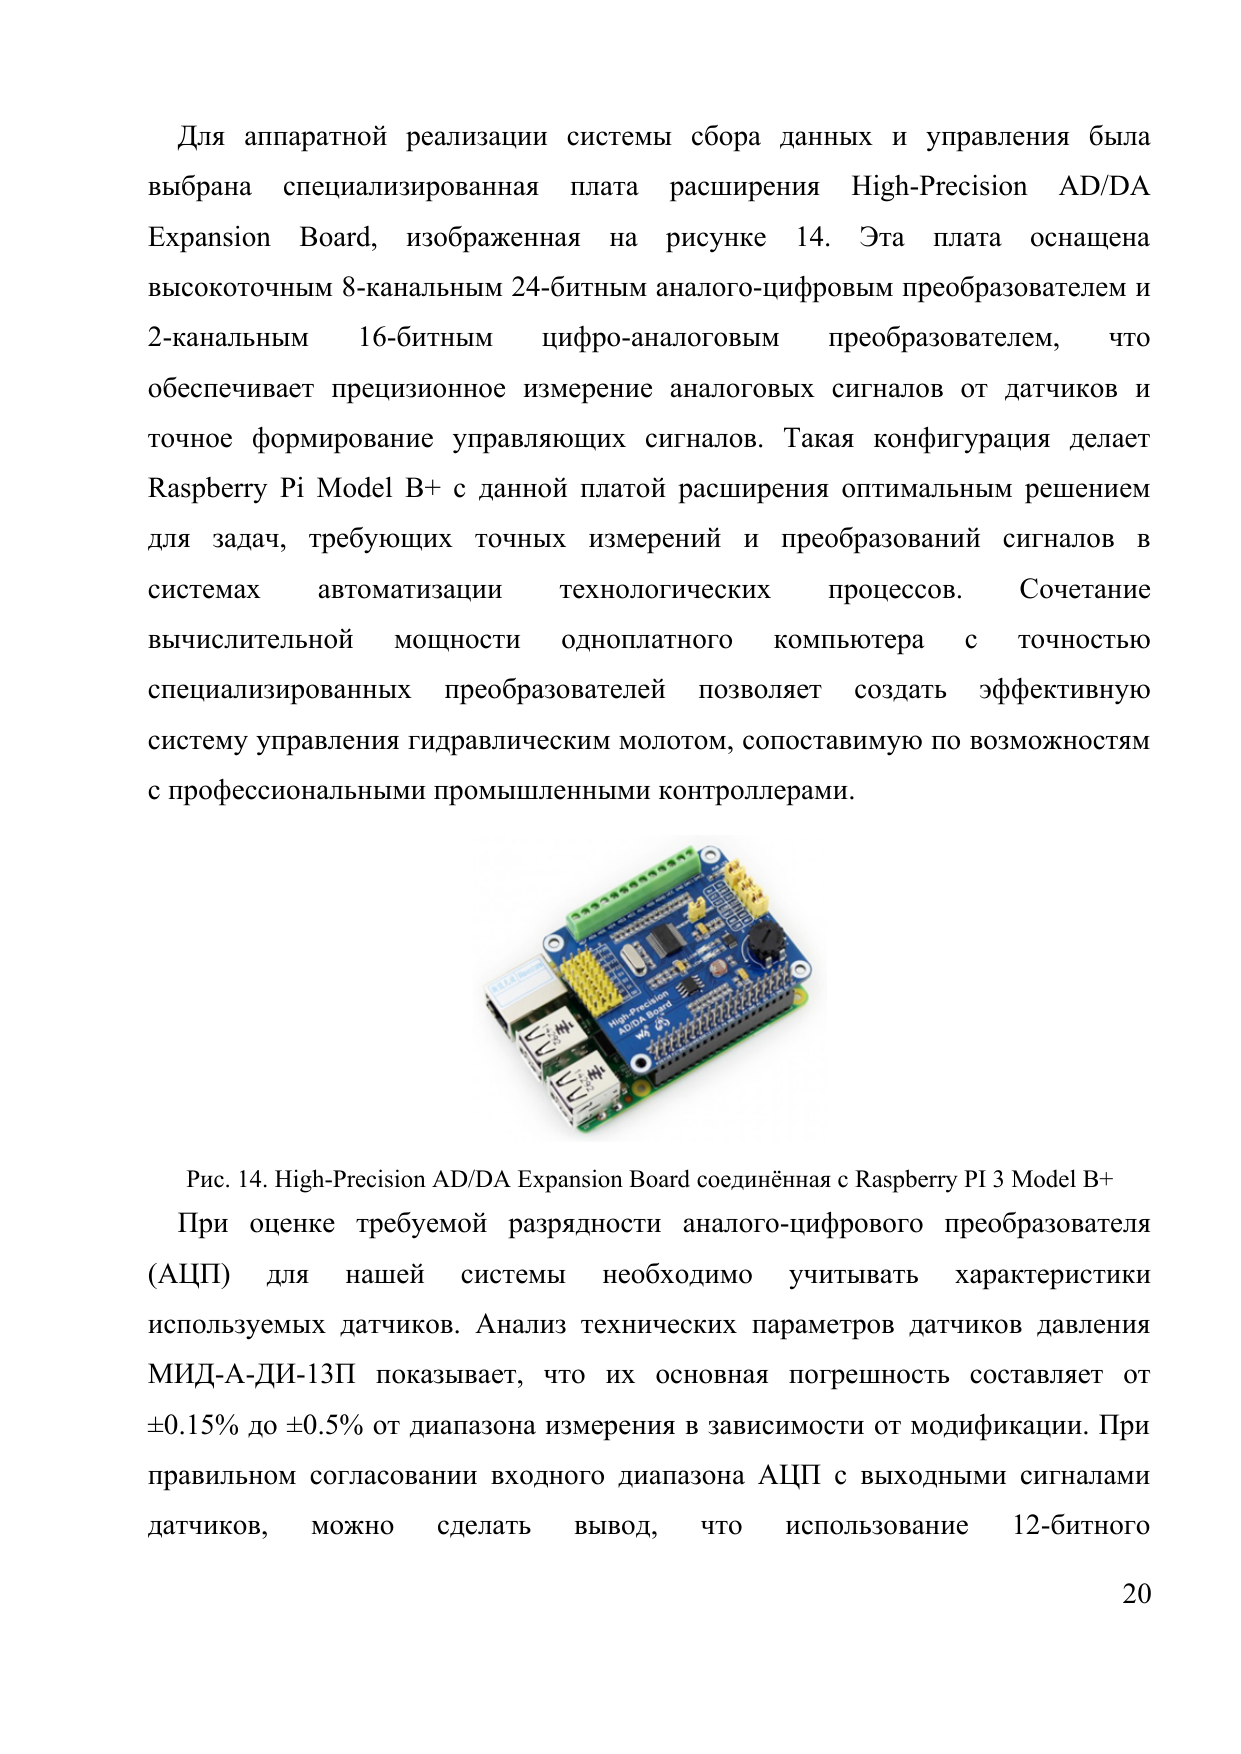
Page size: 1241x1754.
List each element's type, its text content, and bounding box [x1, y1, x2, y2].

picture [472, 835, 827, 1142]
text Рис. 14. High-Precision AD/DA Expansion Board соединённая с Raspberry PI 3 Model B+ [148, 1164, 1152, 1193]
text Для аппаратной реализации системы сбора данных и управления была выбрана специализированная плата расширения High-Precision AD/DA Expansion Board, изображенная на рисунке 14. Эта плата оснащена высокоточным 8-канальным 24-битным аналого-цифровым преобразователем и 2-канальным 16-битным цифро-аналоговым преобразователем, что обеспечивает прецизионное измерение аналоговых сигналов от датчиков и точное формирование управляющих сигналов. Такая конфигурация делает Raspberry Pi Model B+ с данной платой расширения оптимальным решением для задач, требующих точных измерений и преобразований сигналов в системах автоматизации технологических процессов. Сочетание вычислительной мощности одноплатного компьютера с точностью специализированных преобразователей позволяет создать эффективную систему управления гидравлическим молотом, сопоставимую по возможностям с профессиональными промышленными контроллерами. [148, 118, 1152, 806]
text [148, 1206, 1152, 1541]
